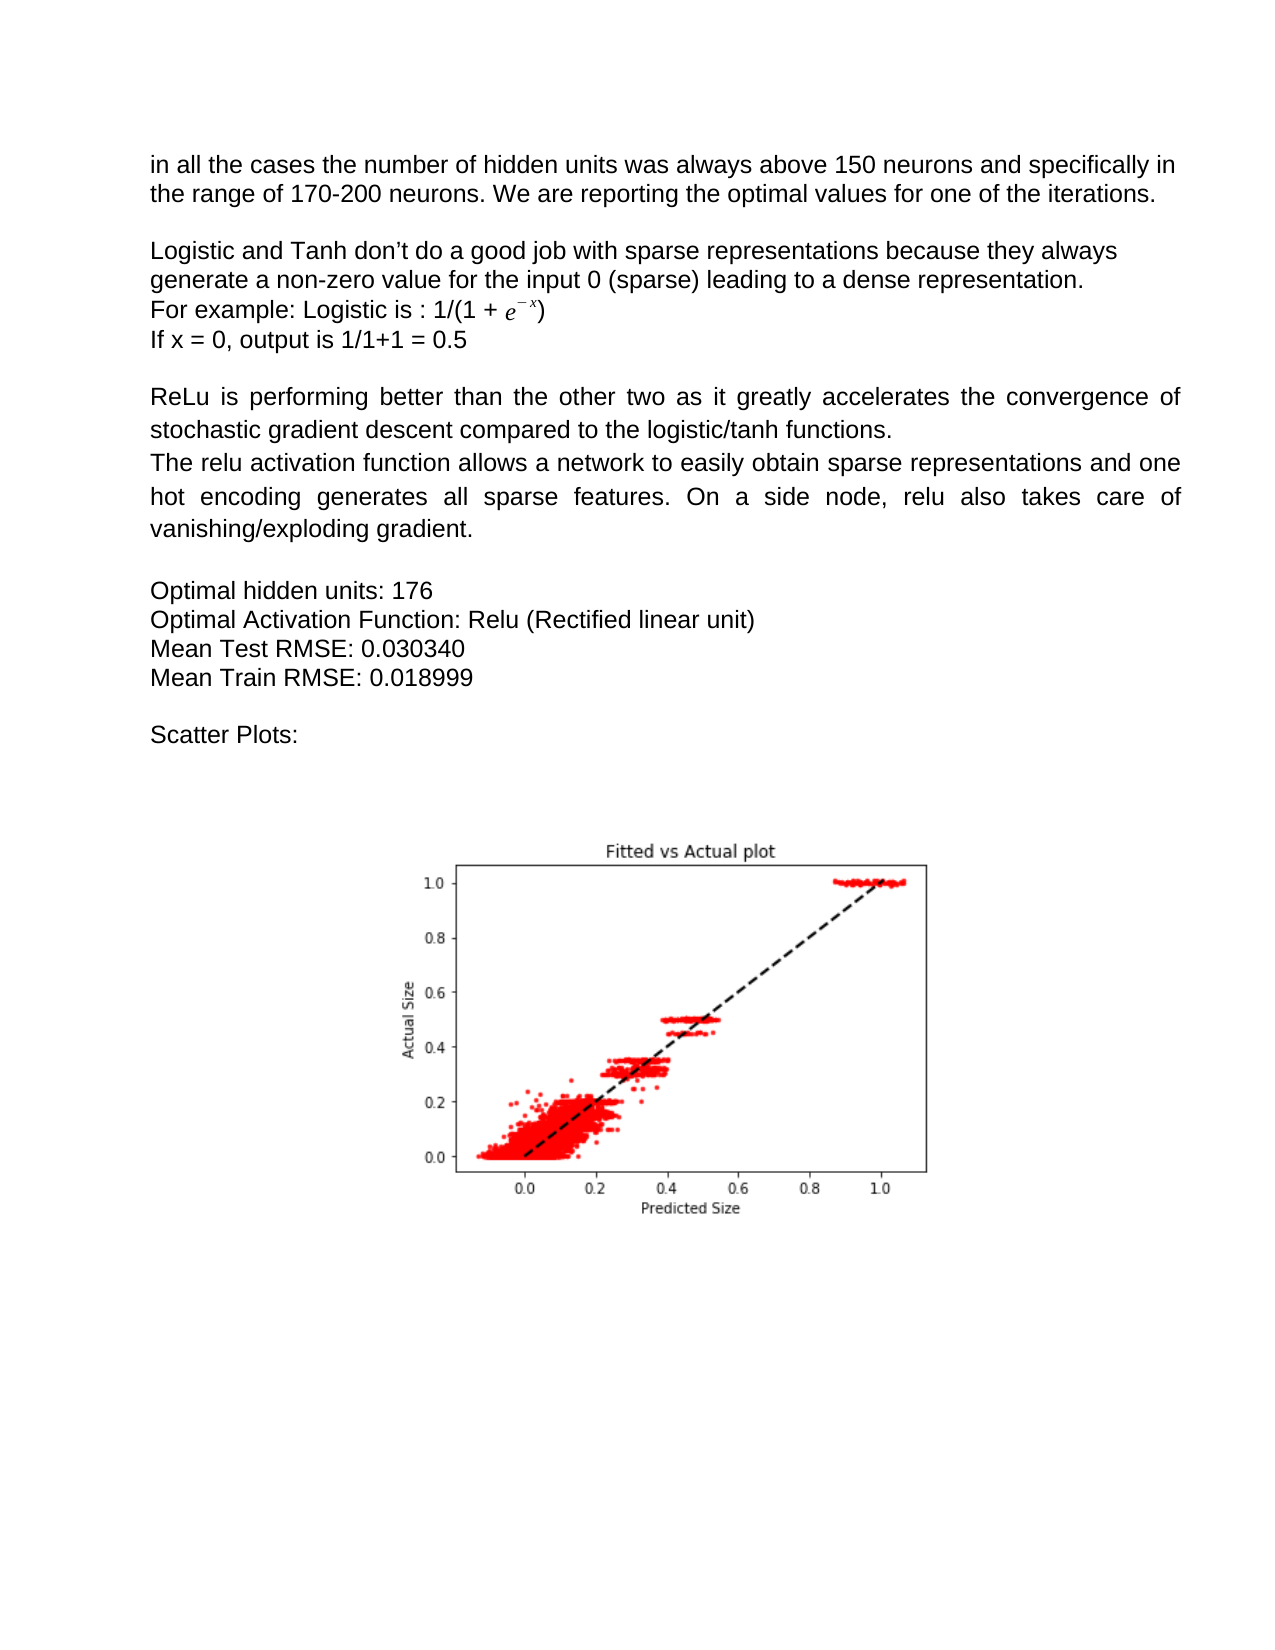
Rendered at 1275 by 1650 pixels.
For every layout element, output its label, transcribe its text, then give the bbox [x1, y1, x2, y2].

text Mean Test RMSE: 0.030340 [150, 634, 1183, 662]
text Logistic and Tanh don’t do a good job with sparse representations because they always generate a non-zero value for the input 0 (sparse) leading to a dense representation. [150, 236, 1183, 294]
text Scatter Plots: [150, 720, 1183, 749]
text ReLu is performing better than the other two as it greatly accelerates the convergence of stochastic gradient descent compared to the logistic/tanh functions. [150, 382, 1183, 444]
text Optimal Activation Function: Relu (Rectified linear unit) [150, 605, 1183, 634]
picture [394, 835, 940, 1225]
text If x = 0, output is 1/1+1 = 0.5 [150, 325, 1183, 354]
text For example: Logistic is : 1/(1 + ) [150, 294, 1183, 325]
text Optimal hidden units: 176 [150, 576, 1183, 605]
text Mean Train RMSE: 0.018999 [150, 662, 1183, 691]
text The relu activation function allows a network to easily obtain sparse representations and one hot encoding generates all sparse features. On a side node, relu also takes care of vanishing/exploding gradient. [150, 448, 1183, 543]
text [150, 150, 1183, 207]
